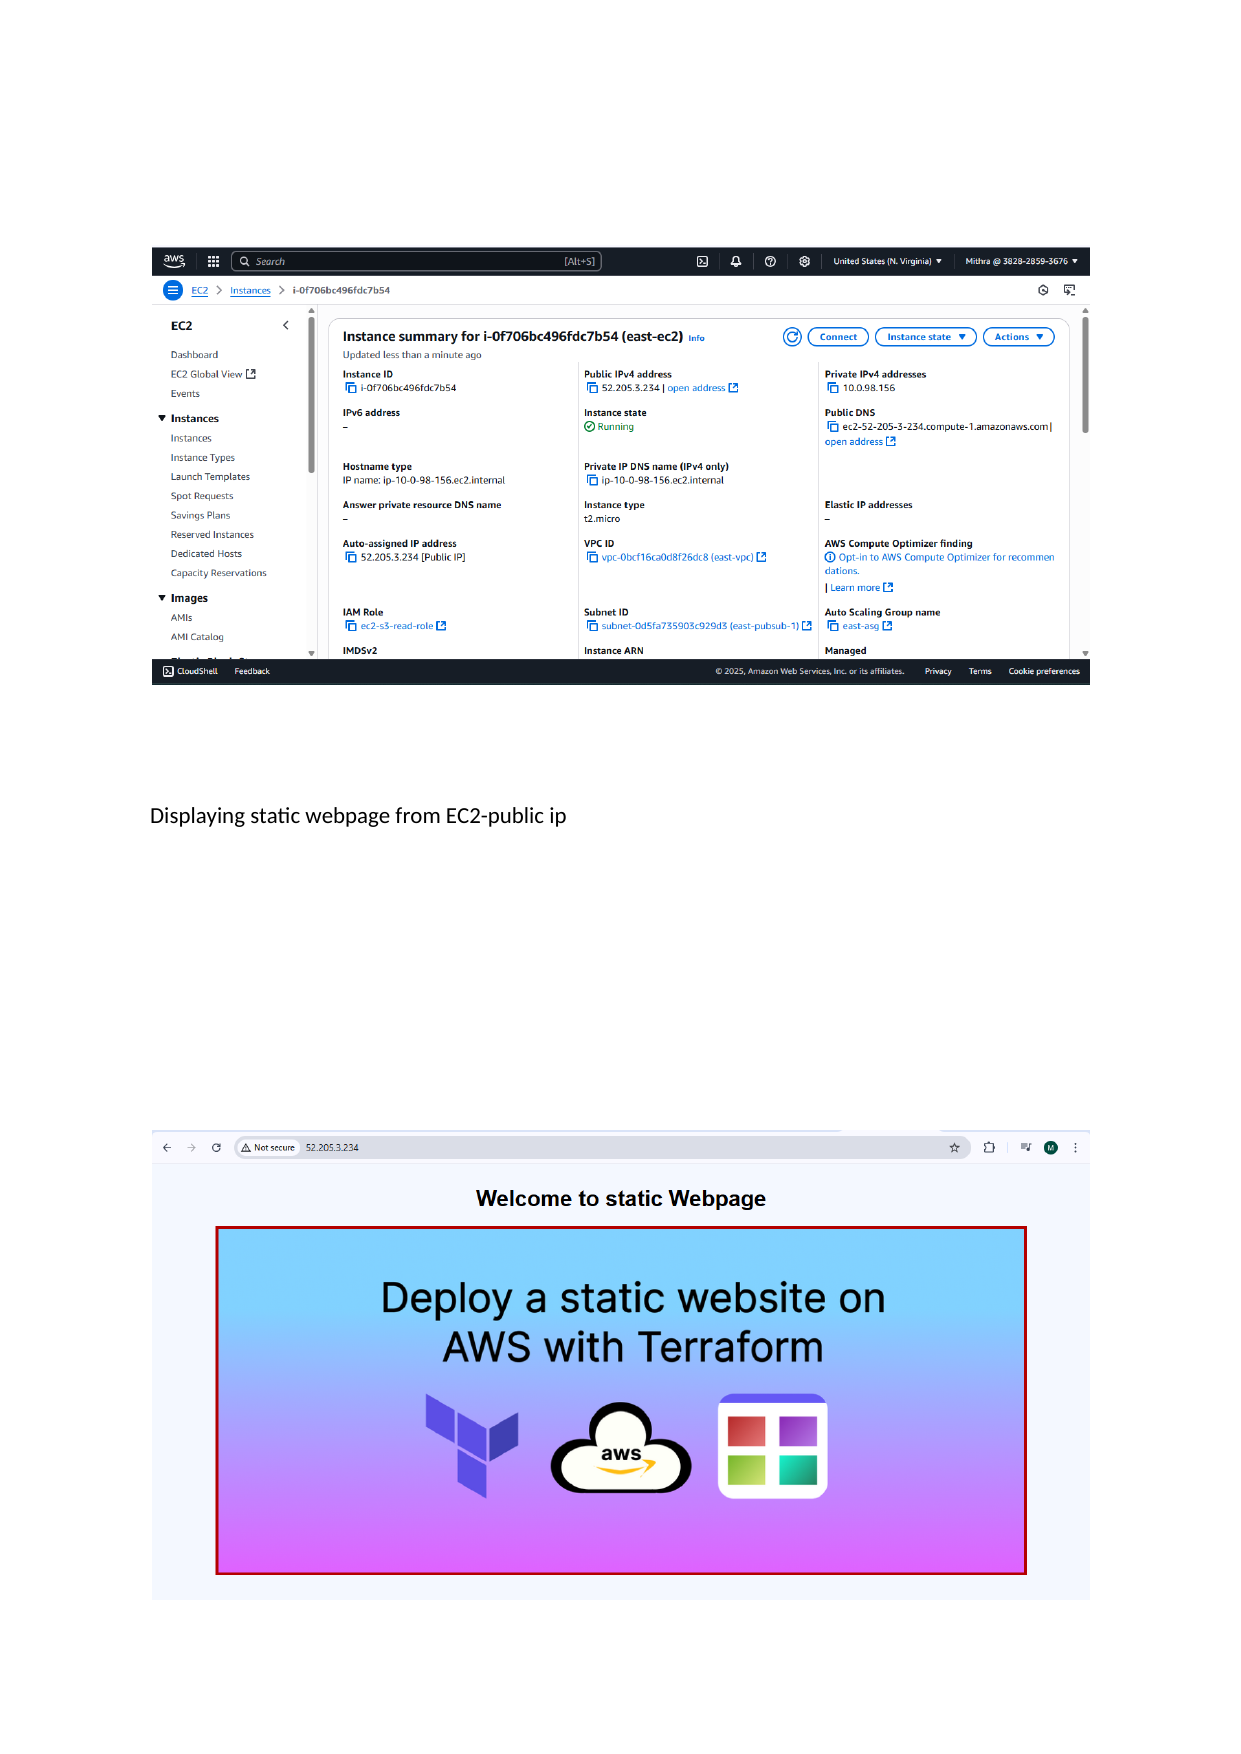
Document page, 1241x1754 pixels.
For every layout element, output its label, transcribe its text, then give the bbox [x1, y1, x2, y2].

text Displaying static webpage from EC2-public ip [150, 801, 1090, 829]
picture [150, 1128, 1091, 1601]
picture [150, 243, 1091, 686]
